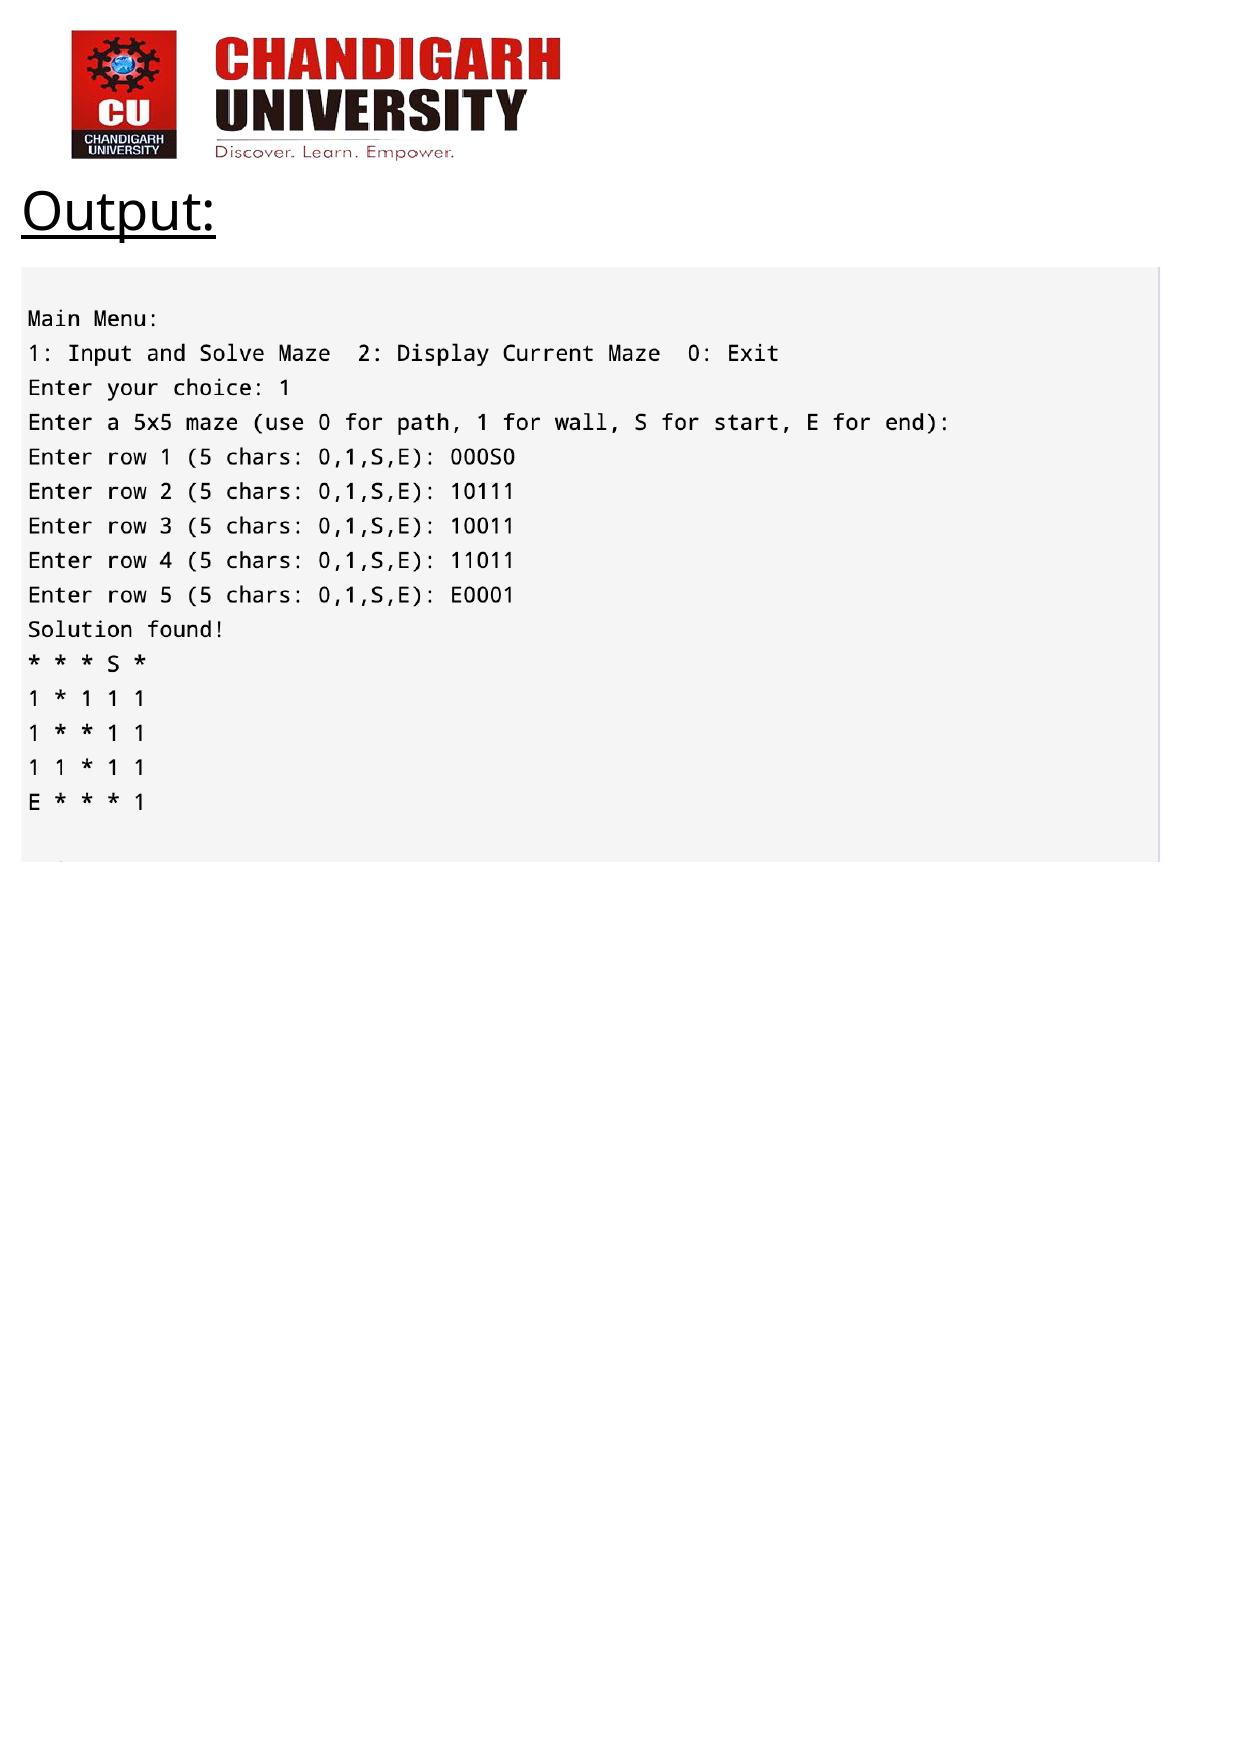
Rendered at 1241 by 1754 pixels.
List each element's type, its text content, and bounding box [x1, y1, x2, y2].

picture [59, 30, 572, 172]
picture [21, 267, 1161, 862]
text Output: [21, 172, 1181, 246]
